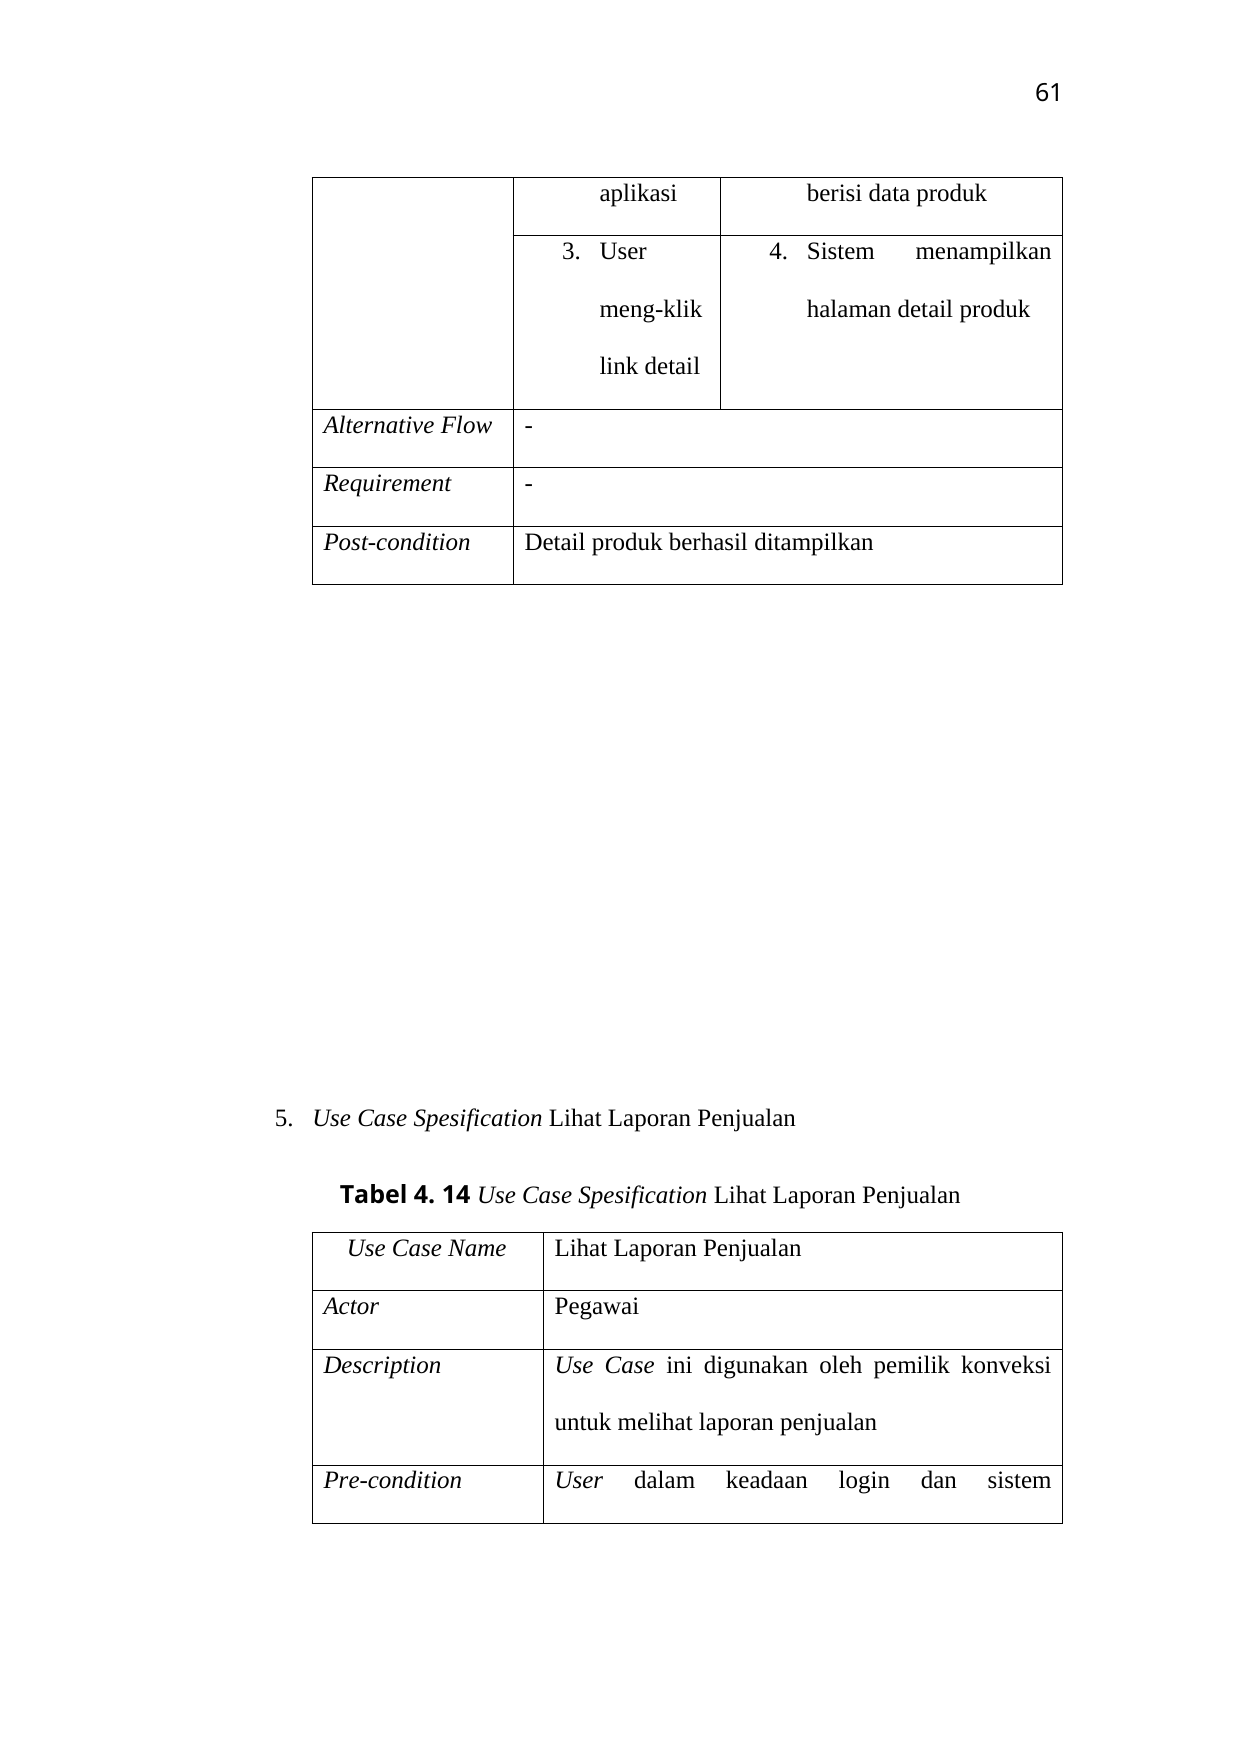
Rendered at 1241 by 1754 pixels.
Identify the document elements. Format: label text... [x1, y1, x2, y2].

table_cell Pre-condition [313, 1466, 543, 1523]
table_cell Alternative Flow [313, 410, 513, 467]
table_cell Requirement [313, 468, 513, 526]
text Tabel 4. 14 Use Case Spesification Lihat Laporan Penjualan [237, 1177, 1063, 1211]
table_header Lihat Laporan Penjualan [544, 1233, 1062, 1290]
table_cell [514, 178, 720, 235]
table_cell Use Case ini digunakan oleh pemilik konveksi untuk melihat laporan penjualan [544, 1350, 1062, 1464]
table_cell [721, 178, 1062, 235]
table_cell Post-condition [313, 527, 513, 584]
table_cell User meng-klik link detail [514, 236, 720, 409]
table_cell - [514, 468, 1062, 526]
table_cell Pegawai [544, 1291, 1062, 1349]
list Use Case Spesification Lihat Laporan Penjualan [274, 1103, 1063, 1131]
table_cell - [514, 410, 1062, 467]
table_header Use Case Name [313, 1233, 543, 1290]
table_cell Description [313, 1350, 543, 1464]
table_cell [544, 1466, 1062, 1523]
table_cell Sistem menampilkan halaman detail produk [721, 236, 1062, 409]
table_cell Actor [313, 1291, 543, 1349]
table_cell Detail produk berhasil ditampilkan [514, 527, 1062, 584]
